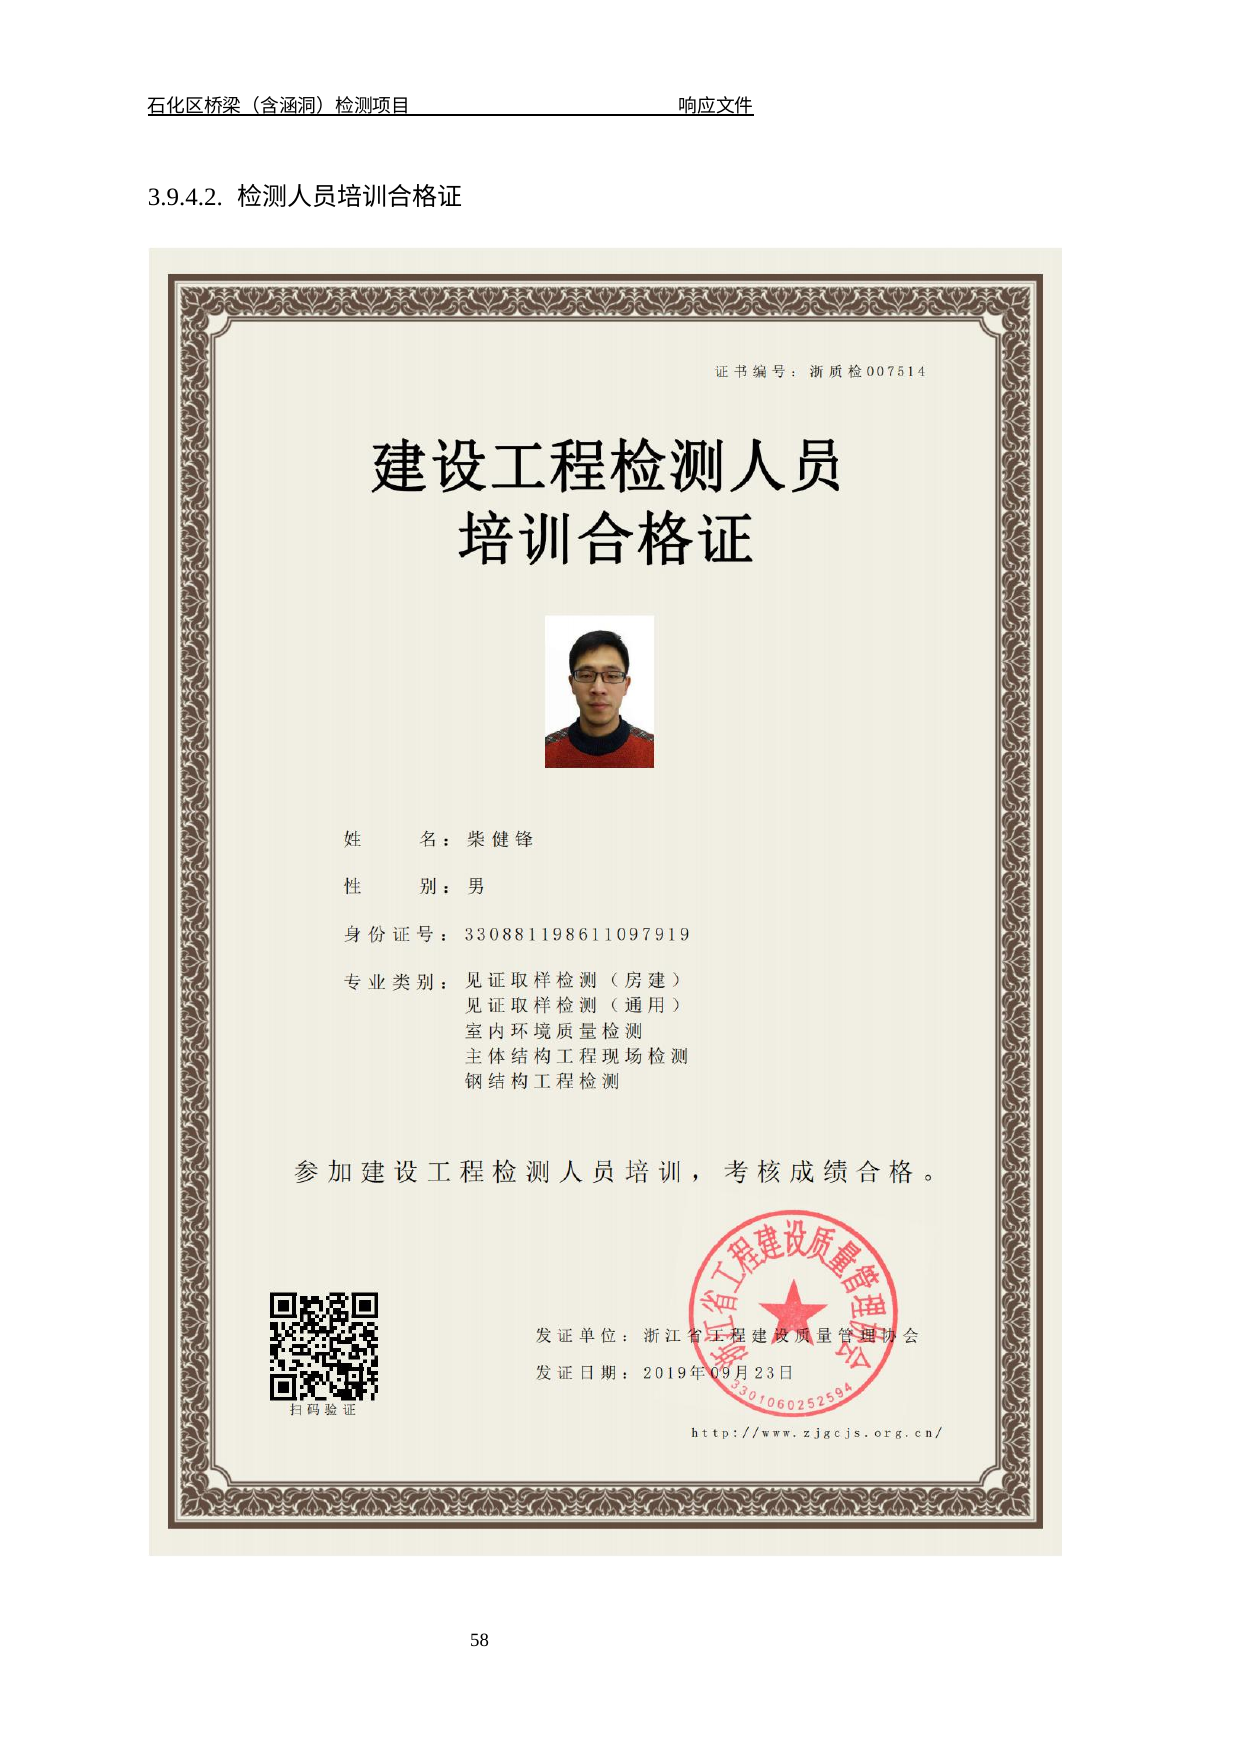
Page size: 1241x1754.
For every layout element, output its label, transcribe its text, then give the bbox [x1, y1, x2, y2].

subtitle 检测人员培训合格证 [148, 162, 1093, 227]
picture [147, 245, 1063, 1557]
